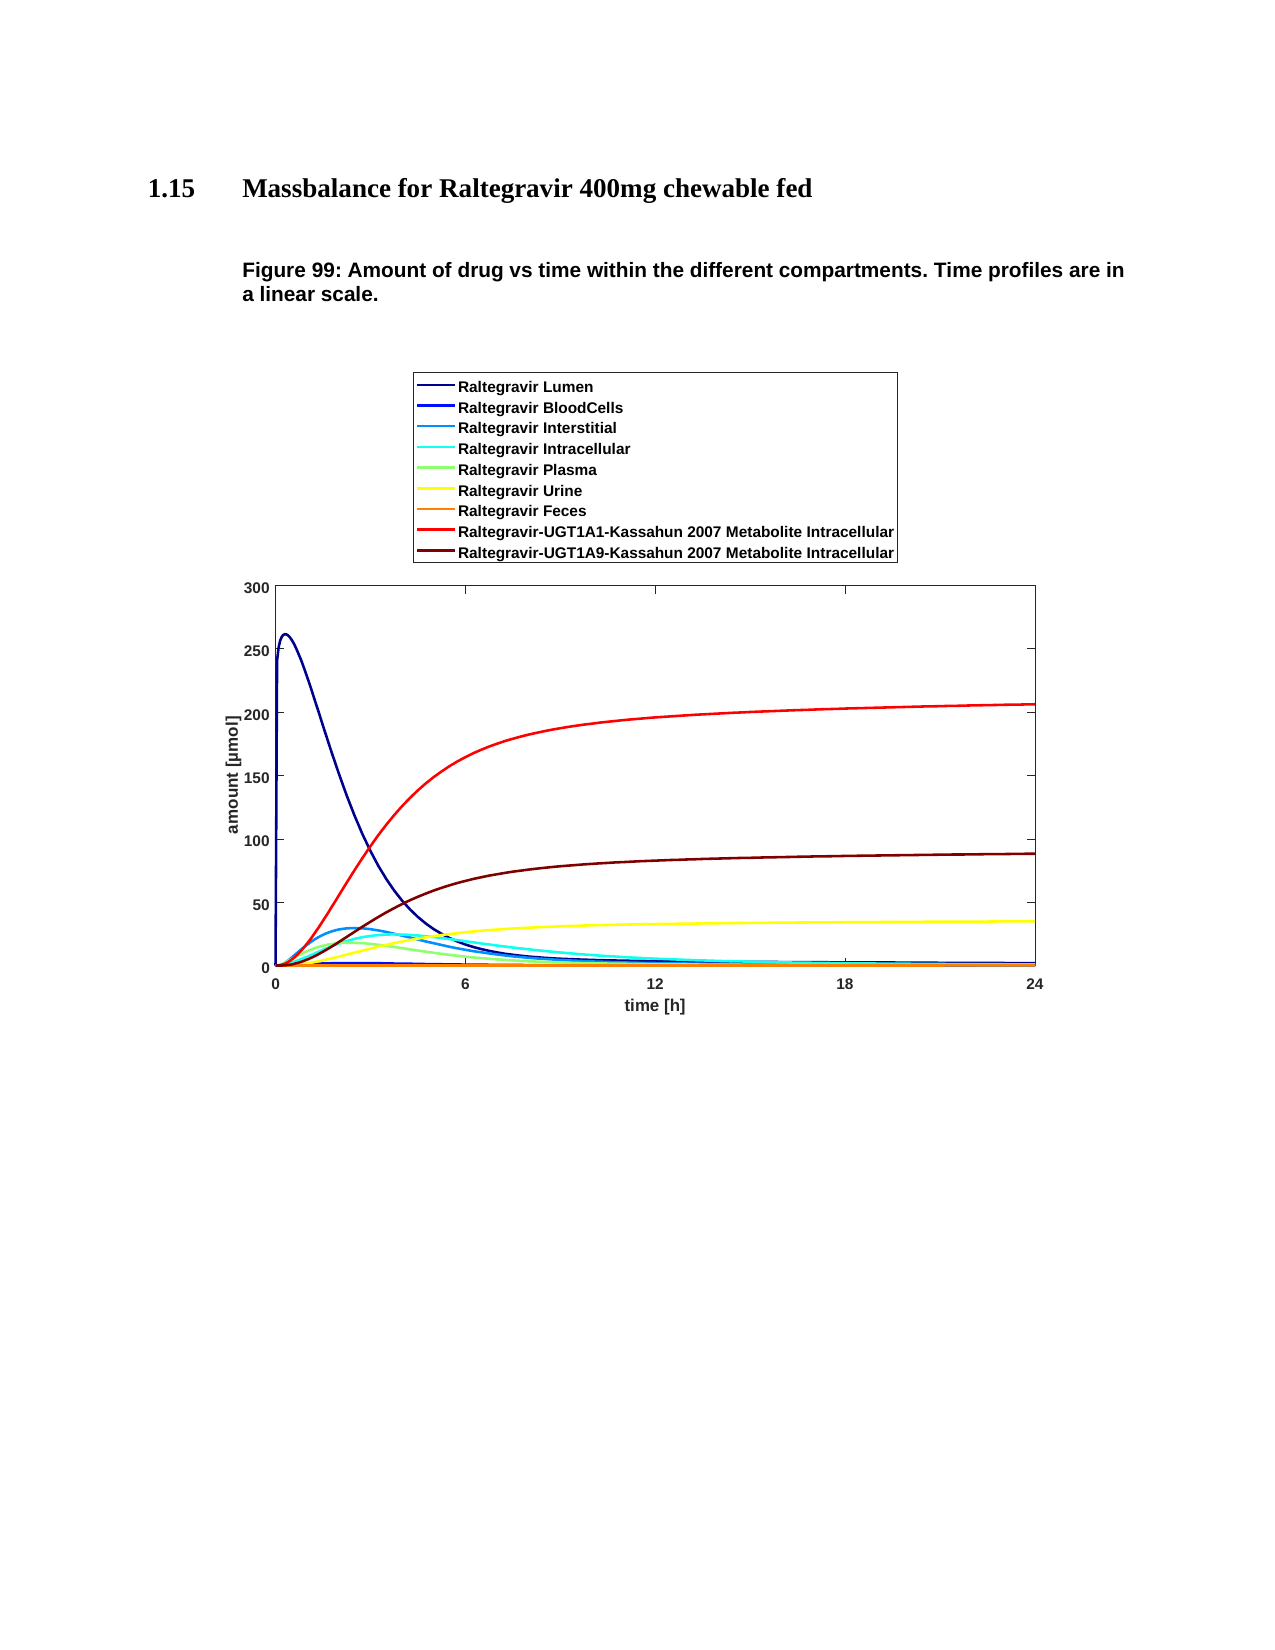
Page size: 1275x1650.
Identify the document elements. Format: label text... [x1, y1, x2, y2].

subtitle Massbalance for Raltegravir 400mg chewable fed [148, 173, 1127, 204]
